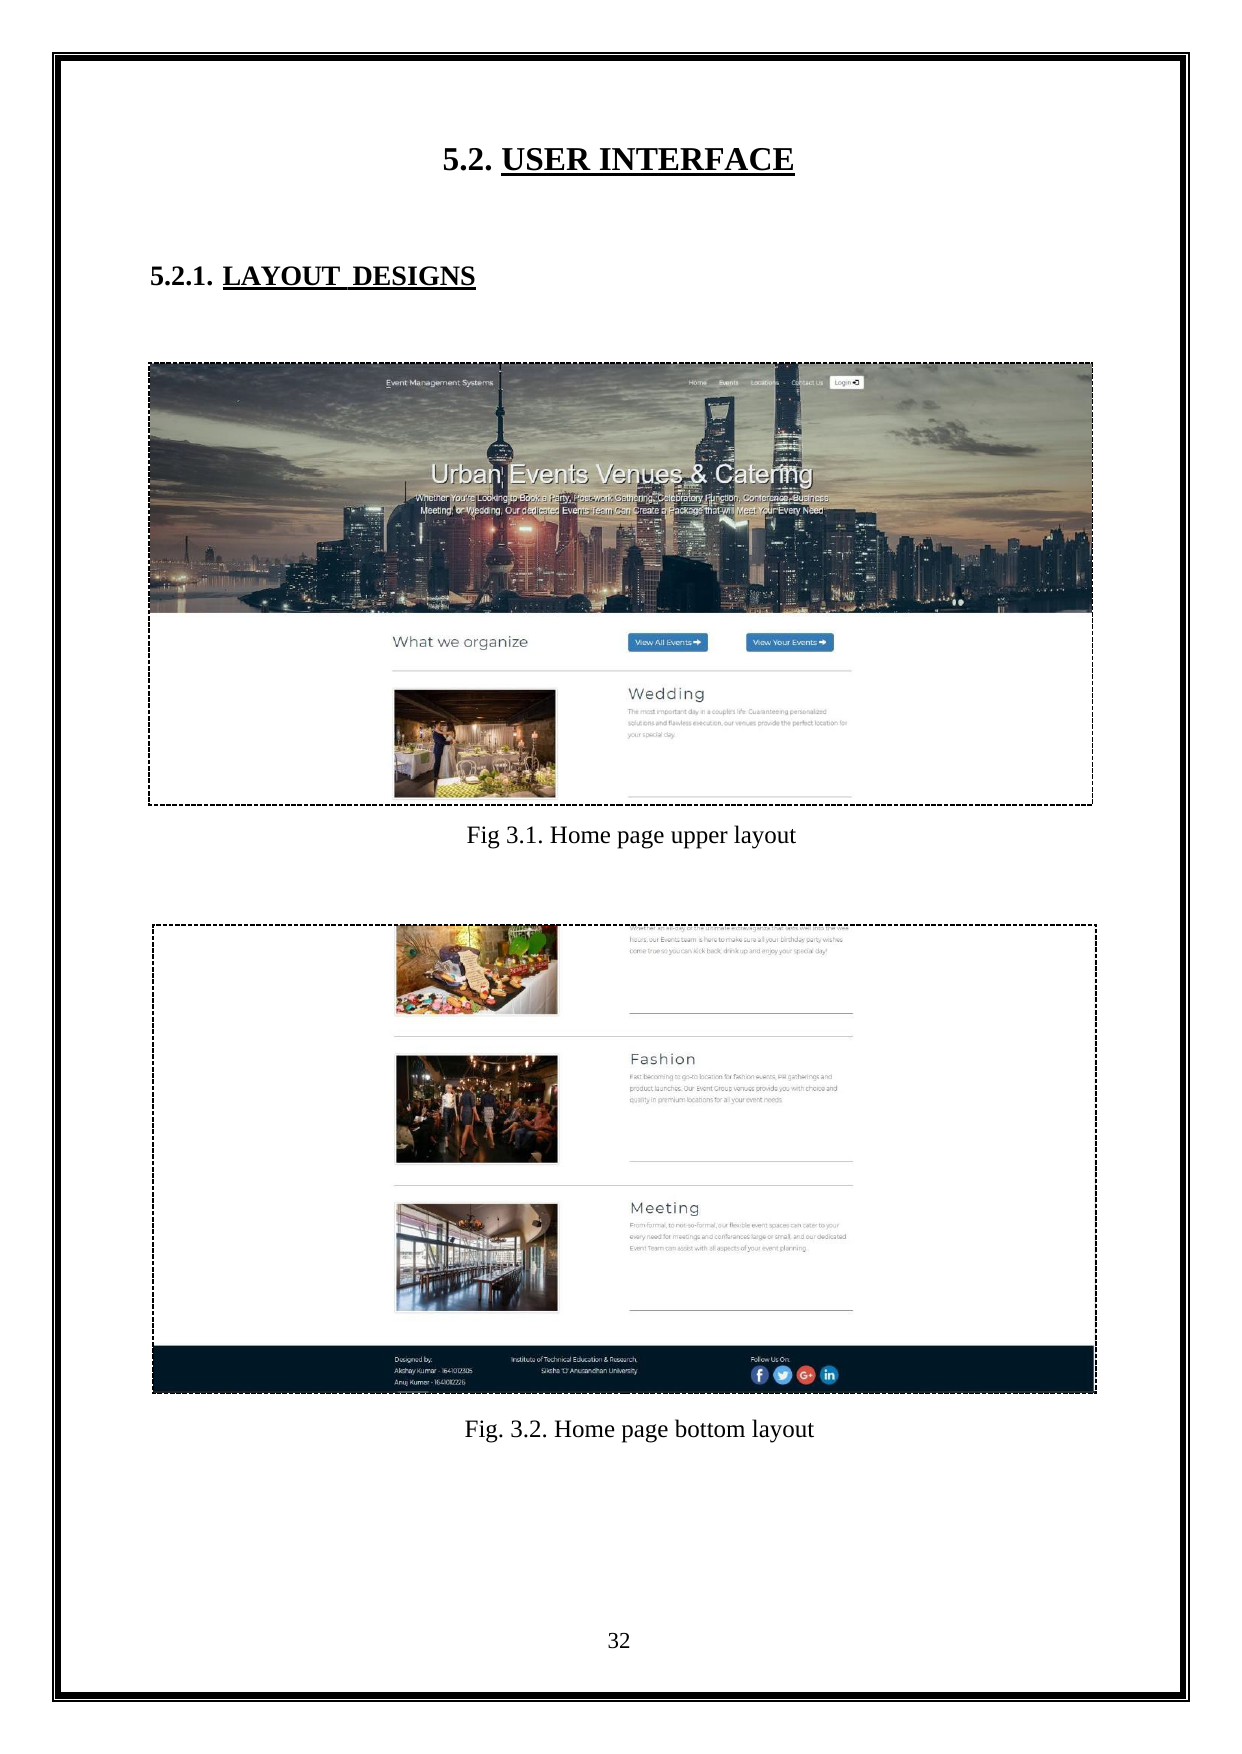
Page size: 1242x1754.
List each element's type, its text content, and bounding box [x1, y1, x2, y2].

text Fig 3.1. Home page upper layout [466, 372, 1171, 849]
subtitle USER INTERFACE [442, 140, 1171, 178]
subtitle LAYOUT DESIGNS [150, 258, 1171, 291]
text Fig. 3.2. Home page bottom layout [464, 939, 1171, 1443]
picture [150, 363, 1092, 804]
picture [153, 925, 1096, 1393]
